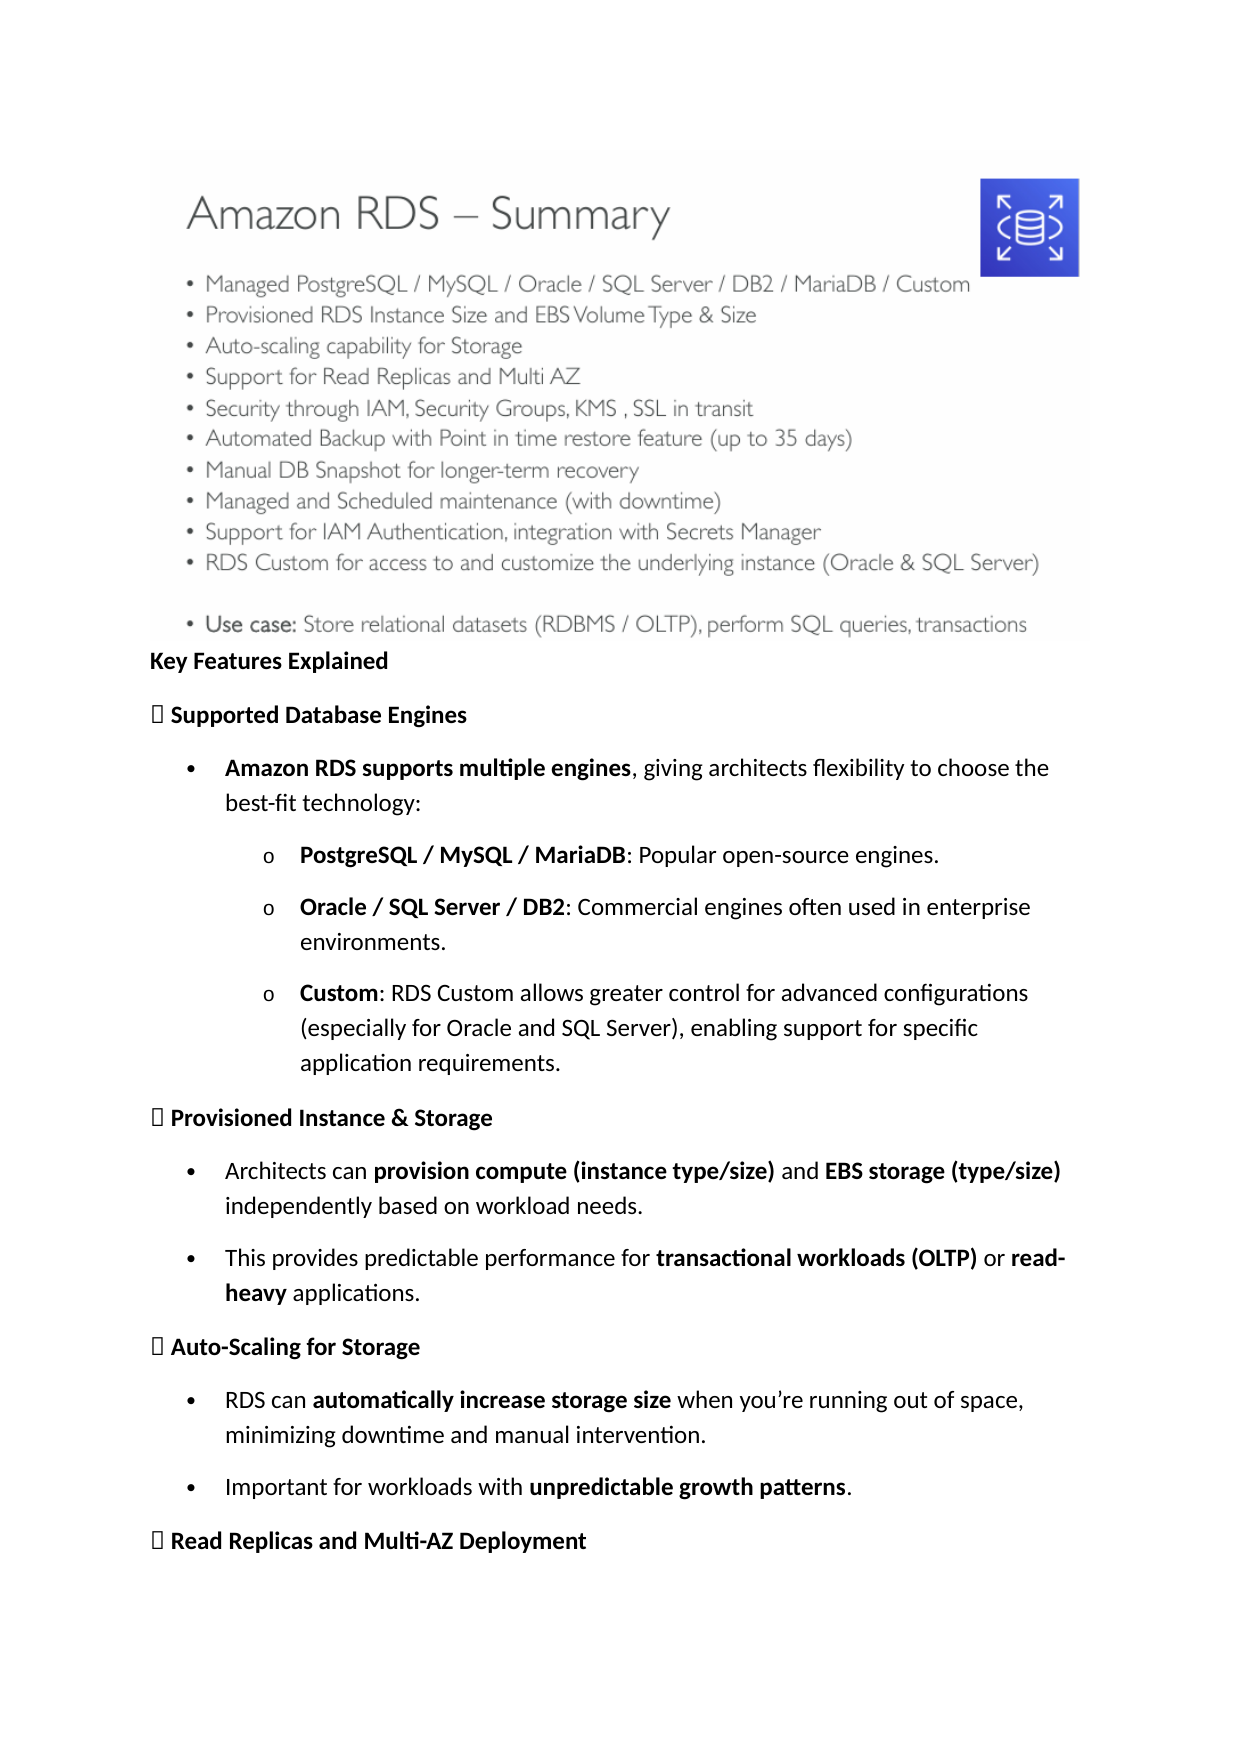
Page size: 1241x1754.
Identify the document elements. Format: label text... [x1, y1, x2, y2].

text ✅ Provisioned Instance & Storage [150, 1099, 1090, 1133]
list PostgreSQL / MySQL / MariaDB: Popular open-source engines. [262, 839, 1090, 870]
text Key Features Explained [150, 641, 1090, 676]
text ✅ Supported Database Engines [150, 697, 1090, 731]
text ✅ Read Replicas and Multi-AZ Deployment [150, 1522, 1090, 1557]
list Important for workloads with unpredictable growth patterns. [187, 1471, 1090, 1501]
picture [150, 150, 1091, 641]
list Architects can provision compute (instance type/size) and EBS storage (type/size) independently based on workload needs. [187, 1155, 1090, 1221]
list This provides predictable performance for transactional workloads (OLTP) or read-heavy applications. [187, 1242, 1090, 1307]
list Custom: RDS Custom allows greater control for advanced configurations (especially for Oracle and SQL Server), enabling support for specific application requirements. [262, 977, 1090, 1078]
list Amazon RDS supports multiple engines, giving architects flexibility to choose the best-fit technology: [187, 752, 1090, 818]
list Oracle / SQL Server / DB2: Commercial engines often used in enterprise environments. [262, 891, 1090, 956]
text ✅ Auto-Scaling for Storage [150, 1328, 1090, 1362]
list RDS can automatically increase storage size when you’re running out of space, minimizing downtime and manual intervention. [187, 1384, 1090, 1450]
